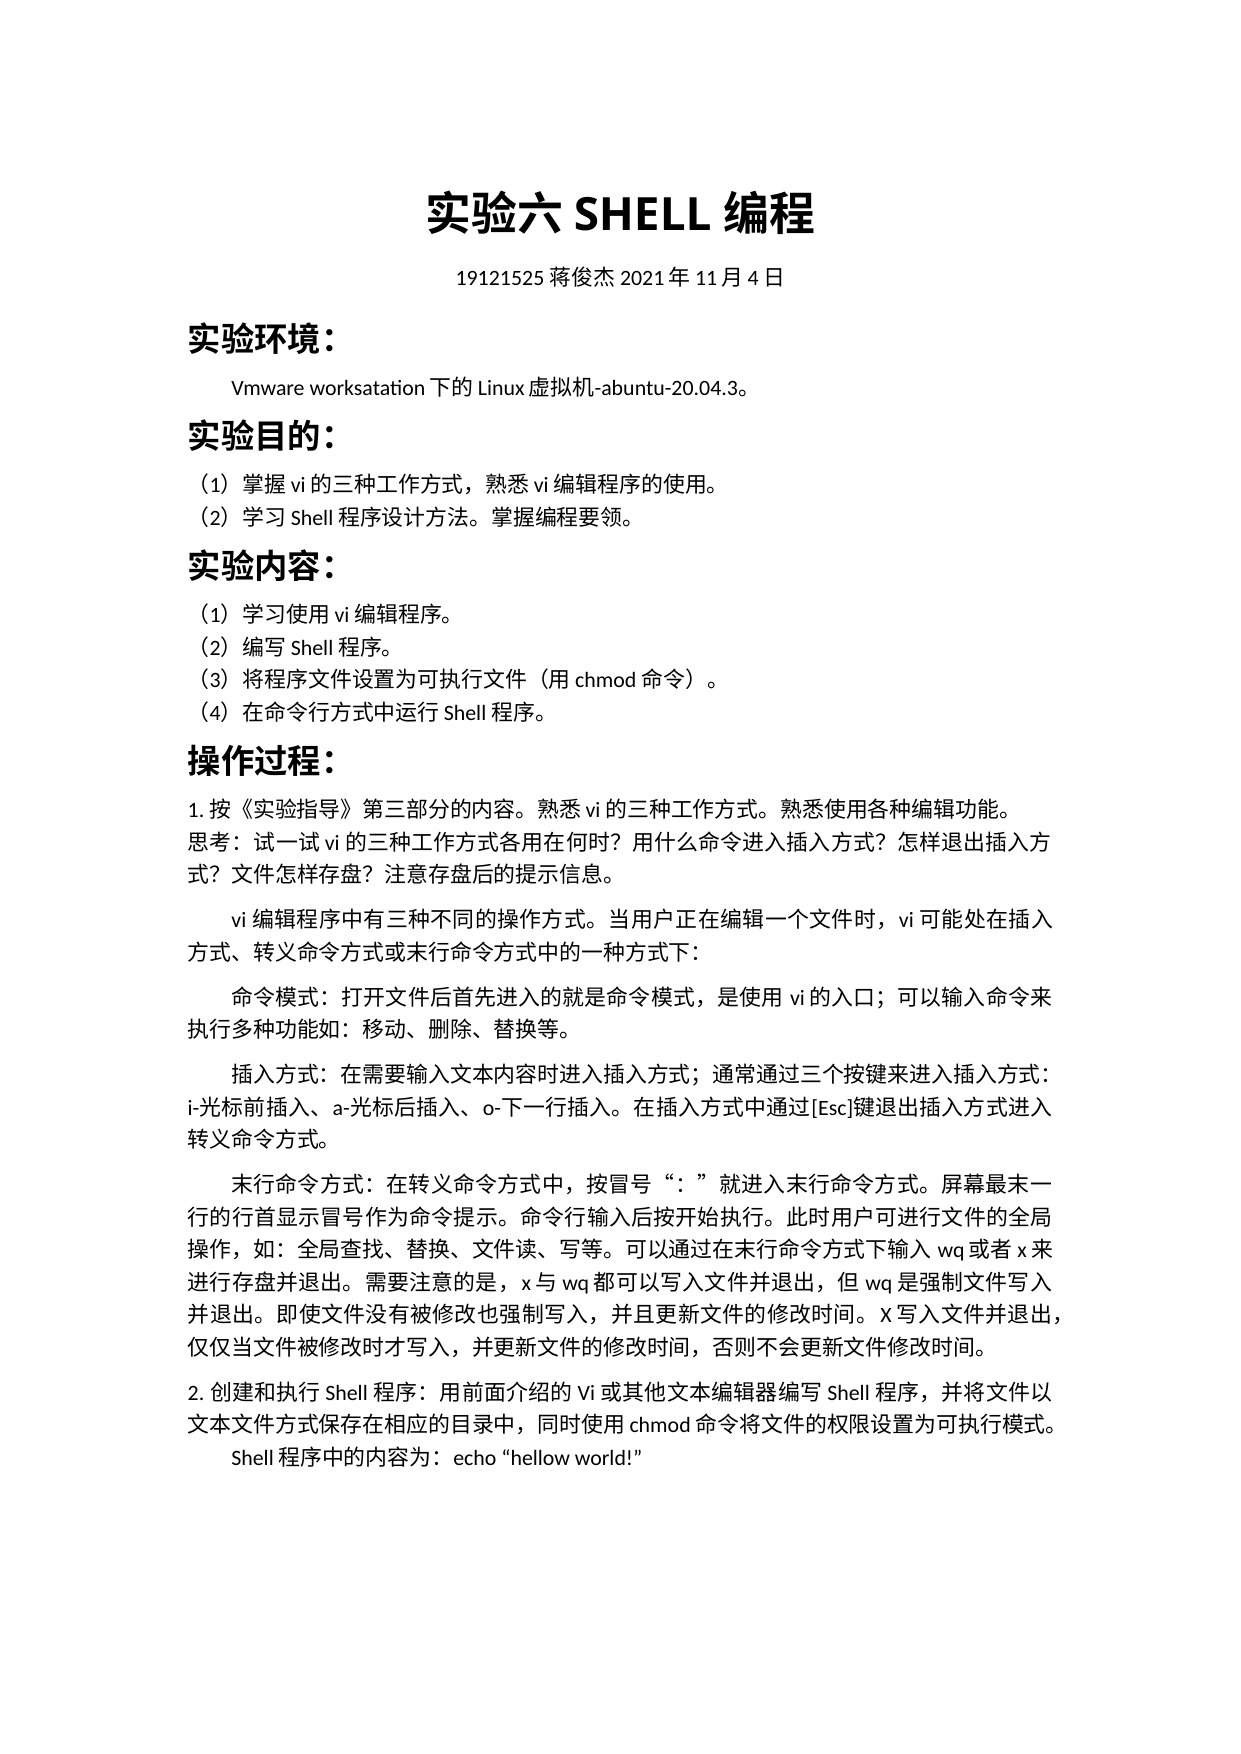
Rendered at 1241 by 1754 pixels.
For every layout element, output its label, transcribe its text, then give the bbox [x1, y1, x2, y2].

text （1）掌握vi 的三种工作方式，熟悉vi 编辑程序的使用。 [187, 467, 1053, 499]
text （4）在命令行方式中运行Shell 程序。 [187, 694, 1053, 727]
text （2）编写Shell 程序。 [187, 629, 1053, 662]
text Vmware worksatation下的Linux虚拟机-abuntu-20.04.3。 [187, 369, 1053, 402]
text 实验内容： [187, 532, 1053, 597]
text （2）学习Shell 程序设计方法。掌握编程要领。 [187, 499, 1053, 532]
text 末行命令方式：在转义命令方式中，按冒号“：”就进入末行命令方式。屏幕最末一行的行首显示冒号作为命令提示。命令行输入后按开始执行。此时用户可进行文件的全局操作，如：全局查找、替换、文件读、写等。可以通过在末行命令方式下输入wq或者x来进行存盘并退出。需要注意的是，x与wq都可以写入文件并退出，但wq是强制文件写入并退出。即使文件没有被修改也强制写入，并且更新文件的修改时间。X写入文件并退出，仅仅当文件被修改时才写入，并更新文件的修改时间，否则不会更新文件修改时间。 [187, 1167, 1053, 1362]
text 实验六 SHELL 编程 [187, 162, 1053, 259]
text 2. 创建和执行Shell 程序：用前面介绍的Vi 或其他文本编辑器编写Shell 程序，并将文件以文本文件方式保存在相应的目录中，同时使用chmod 命令将文件的权限设置为可执行模式。 [187, 1374, 1053, 1439]
text 实验环境： [187, 304, 1053, 369]
text 19121525 蒋俊杰 2021年11月4日 [187, 259, 1053, 292]
text 插入方式：在需要输入文本内容时进入插入方式；通常通过三个按键来进入插入方式： [187, 1057, 1053, 1089]
text 操作过程： [187, 727, 1053, 792]
text 命令模式：打开文件后首先进入的就是命令模式，是使用vi的入口；可以输入命令来执行多种功能如：移动、删除、替换等。 [187, 979, 1053, 1044]
text i-光标前插入、a-光标后插入、o-下一行插入。在插入方式中通过[Esc]键退出插入方式进入转义命令方式。 [187, 1089, 1053, 1154]
text vi 编辑程序中有三种不同的操作方式。当用户正在编辑一个文件时，vi 可能处在插入 方式、转义命令方式或末行命令方式中的一种方式下： [187, 902, 1053, 967]
text Shell程序中的内容为：echo “hellow world!” [187, 1439, 1053, 1472]
text 1. 按《实验指导》第三部分的内容。熟悉vi 的三种工作方式。熟悉使用各种编辑功能。 [187, 792, 1053, 824]
text （1）学习使用vi 编辑程序。 [187, 597, 1053, 629]
text 实验目的： [187, 402, 1053, 467]
text 思考：试一试vi 的三种工作方式各用在何时？用什么命令进入插入方式？怎样退出插入方式？文件怎样存盘？注意存盘后的提示信息。 [187, 824, 1053, 889]
text （3）将程序文件设置为可执行文件（用chmod 命令）。 [187, 662, 1053, 694]
